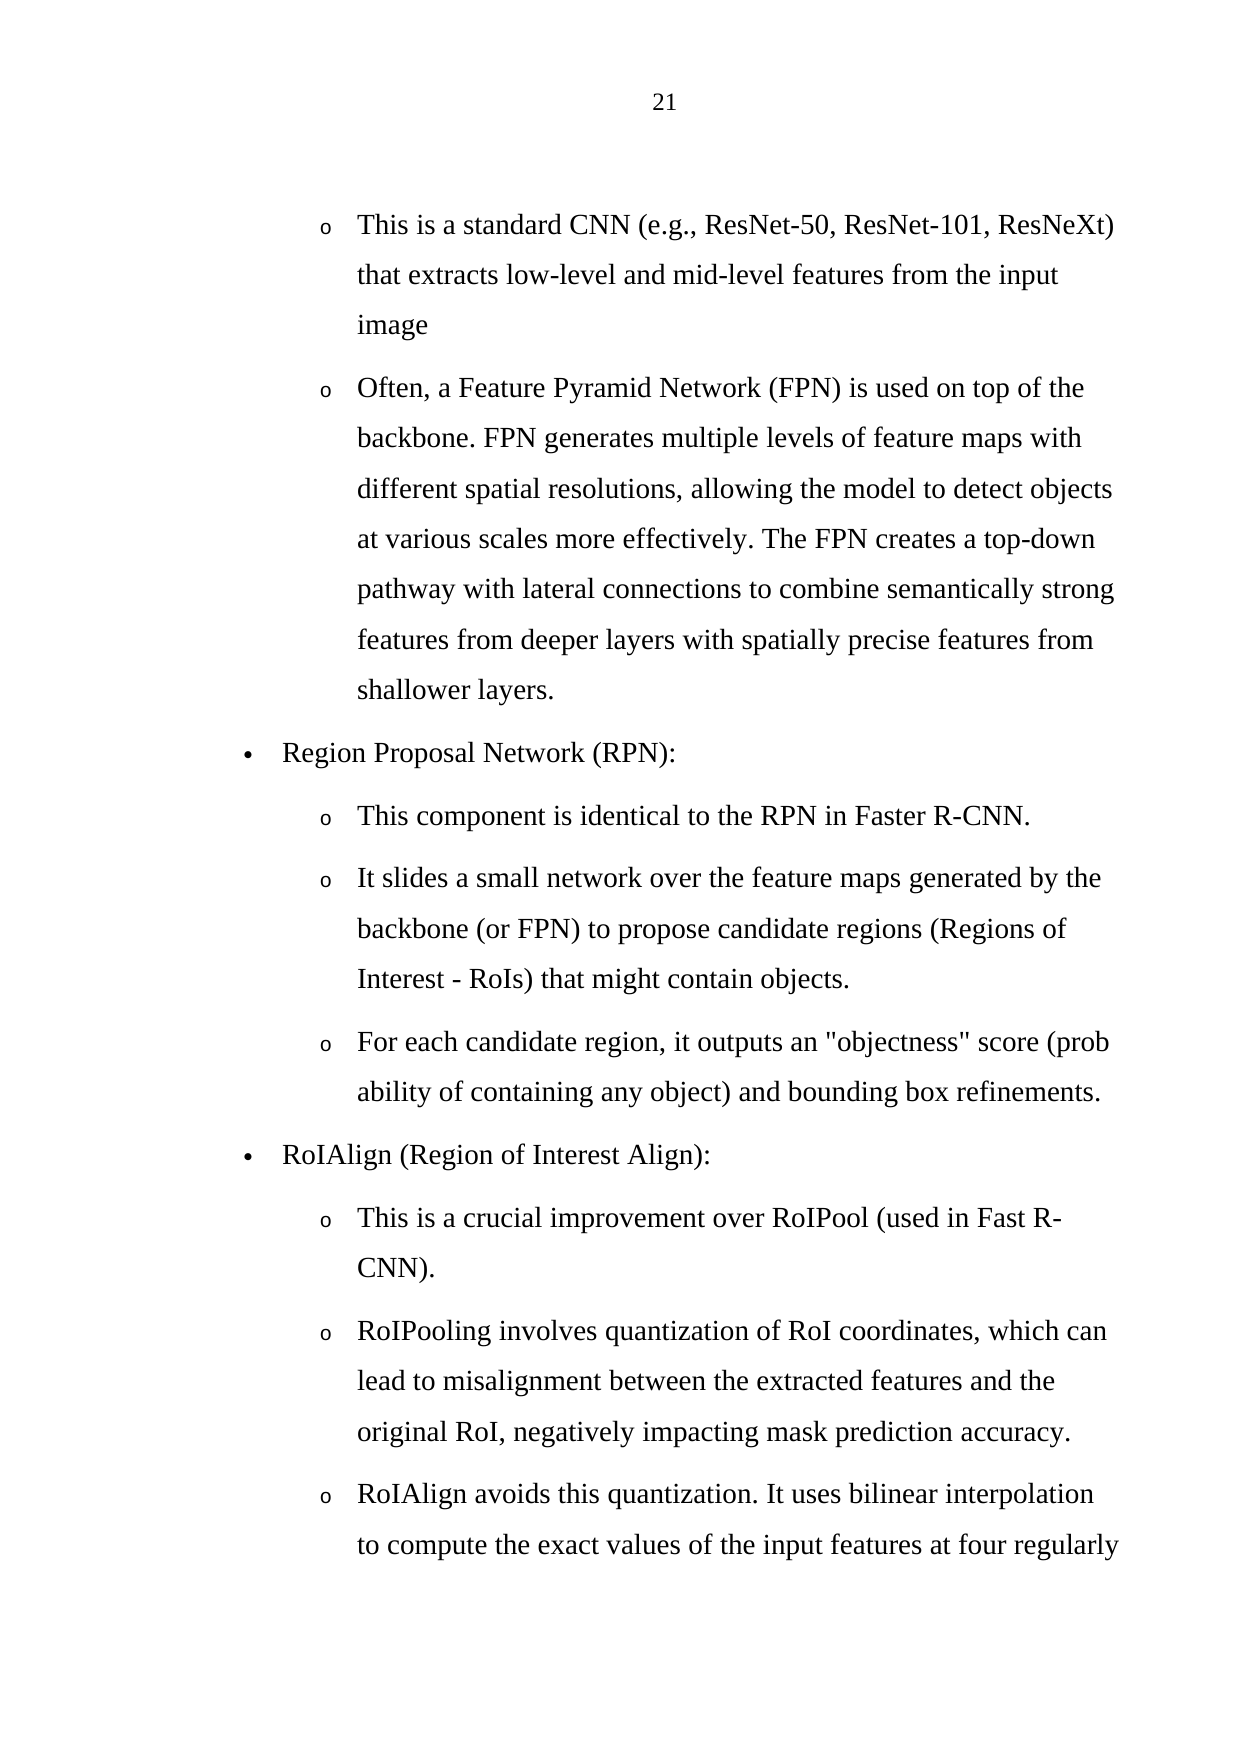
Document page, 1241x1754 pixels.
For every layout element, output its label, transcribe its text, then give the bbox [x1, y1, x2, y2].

list This component is identical to the RPN in Faster R-CNN. [319, 798, 1122, 831]
list RoIAlign (Region of Interest Align): [244, 1137, 1122, 1171]
list Often, a Feature Pyramid Network (FPN) is used on top of the backbone. FPN generates multiple levels of feature maps with different spatial resolutions, allowing the model to detect objects at various scales more effectively. The FPN creates a top-down pathway with lateral connections to combine semantically strong features from deeper layers with spatially precise features from shallower layers. [319, 370, 1122, 706]
list This is a crucial improvement over RoIPool (used in Fast R-CNN). [319, 1200, 1122, 1284]
list It slides a small network over the feature maps generated by the backbone (or FPN) to propose candidate regions (Regions of Interest - RoIs) that might contain objects. [319, 861, 1122, 995]
list For each candidate region, it outputs an "objectness" score (probability of containing any object) and bounding box refinements. [319, 1024, 1122, 1108]
list This is a standard CNN (e.g., ResNet-50, ResNet-101, ResNeXt) that extracts low-level and mid-level features from the input image [319, 207, 1122, 341]
list RoIPooling involves quantization of RoI coordinates, which can lead to misalignment between the extracted features and the original RoI, negatively impacting mask prediction accuracy. [319, 1313, 1122, 1447]
list Region Proposal Network (RPN): [244, 735, 1122, 768]
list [319, 1476, 1122, 1560]
